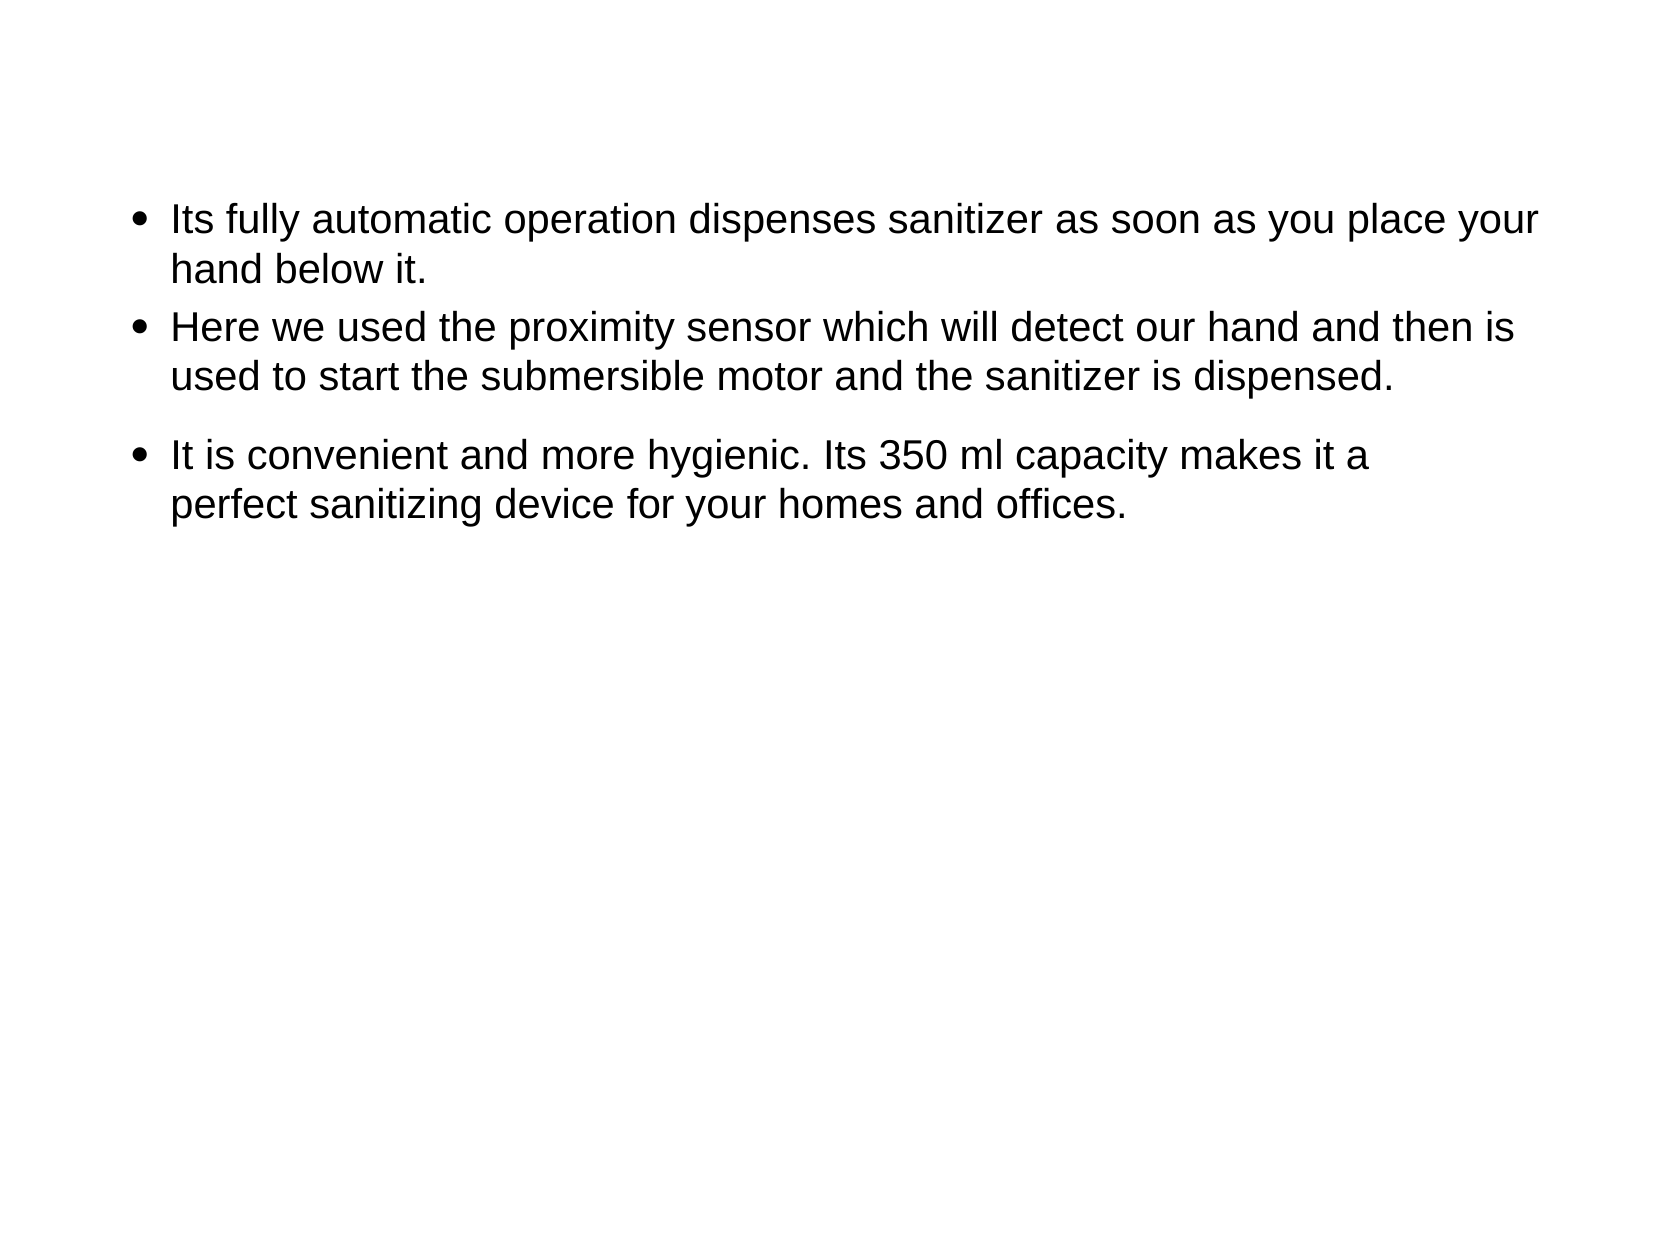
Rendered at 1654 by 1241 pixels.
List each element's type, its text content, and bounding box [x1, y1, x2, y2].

list It is convenient and more hygienic. Its 350 ml capacity makes it a perfect sanitizing device for your homes and offices. [133, 430, 1459, 528]
list Here we used the proximity sensor which will detect our hand and then is used to start the submersible motor and the sanitizer is dispensed. [133, 302, 1570, 399]
list Its fully automatic operation dispenses sanitizer as soon as you place your hand below it. [133, 195, 1570, 292]
